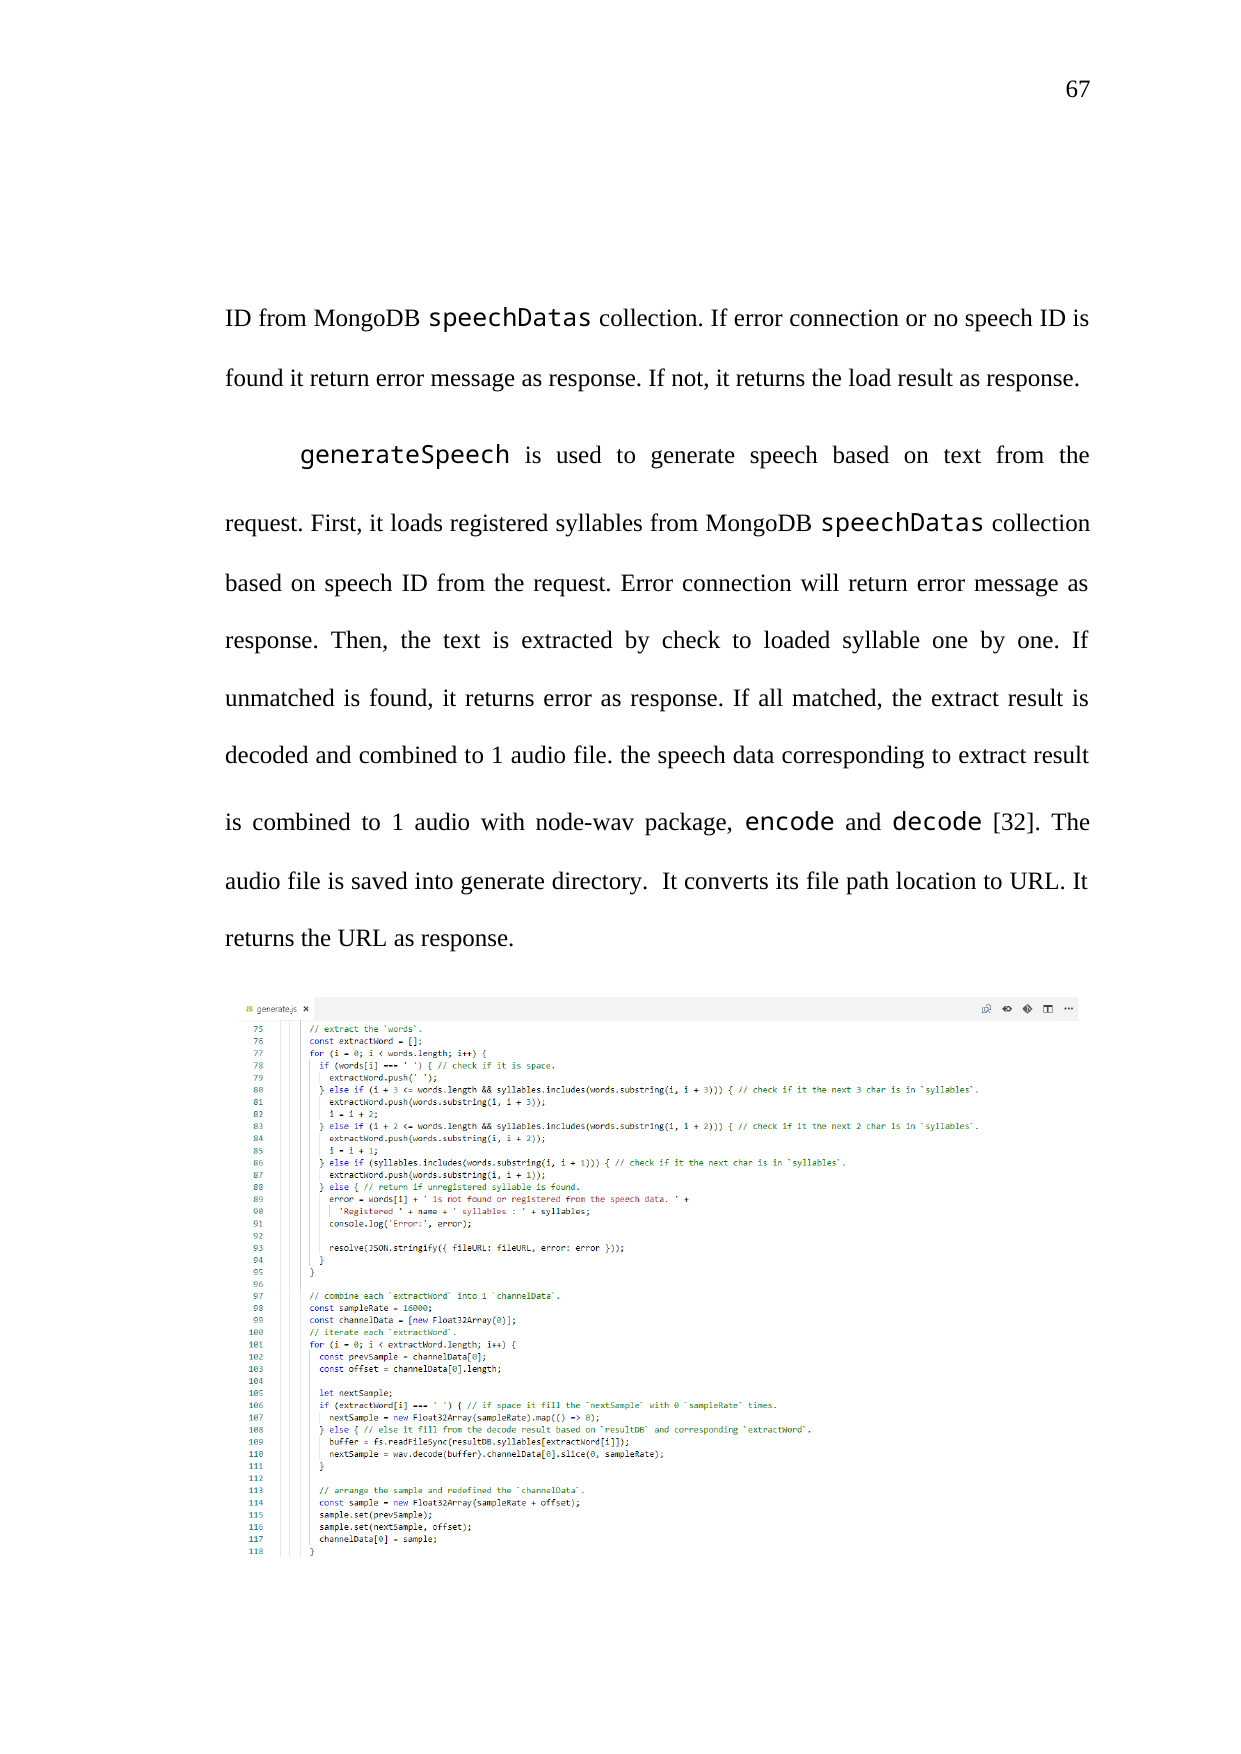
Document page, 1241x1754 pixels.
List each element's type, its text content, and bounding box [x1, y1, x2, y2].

text generateSpeech is used to generate speech based on text from the request. First, it loads registered syllables from MongoDB speechDatas collection based on speech ID from the request. Error connection will return error message as response. Then, the text is extracted by check to loaded syllable one by one. If unmatched is found, it returns error as response. If all matched, the extract result is decoded and combined to 1 audio file. the speech data corresponding to extract result is combined to 1 audio with node-wav package, encode and decode [32]. The audio file is saved into generate directory. It converts its file path location to URL. It returns the URL as response. [225, 437, 1090, 952]
picture [236, 997, 1079, 1557]
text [225, 300, 1090, 392]
